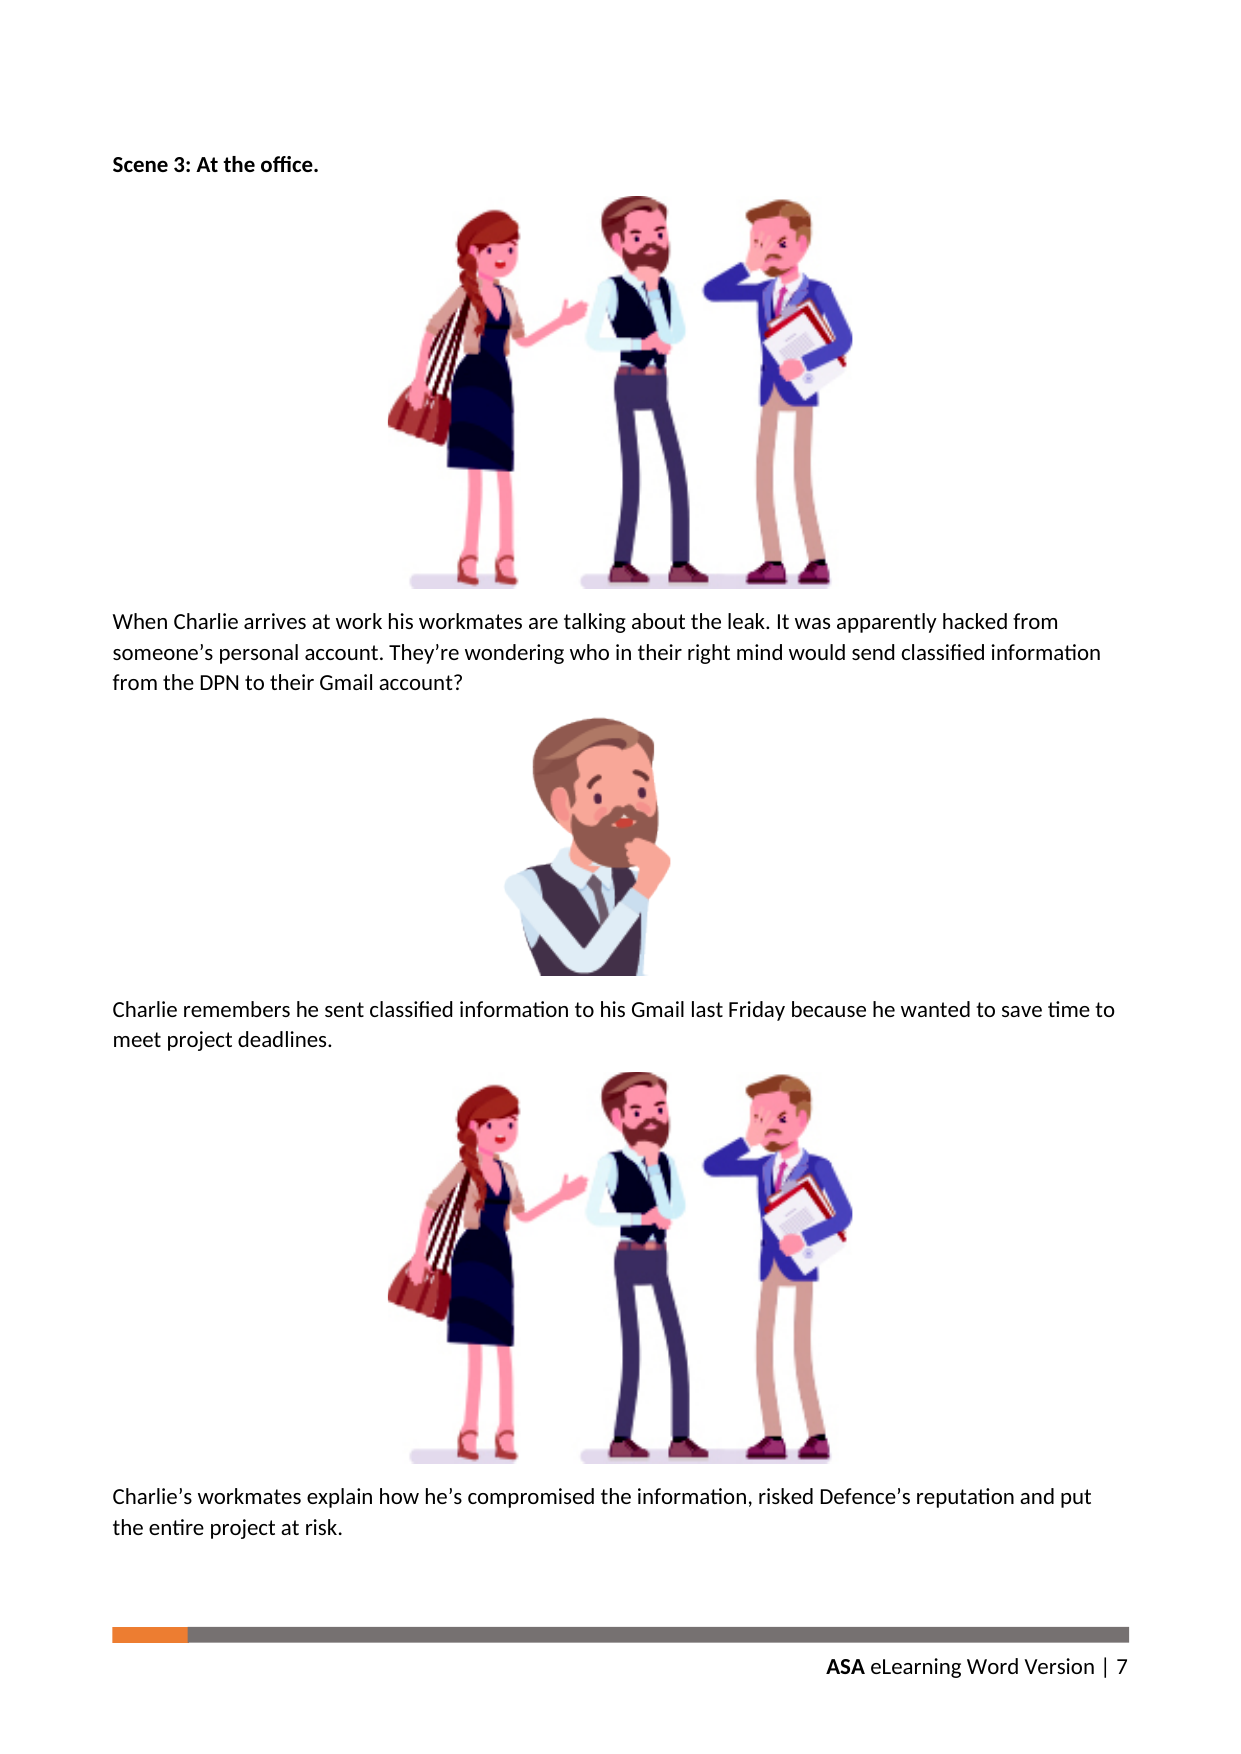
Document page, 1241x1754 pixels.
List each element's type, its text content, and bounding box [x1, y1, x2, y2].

text When Charlie arrives at work his workmates are talking about the leak. It was apparently hacked from someone’s personal account. They’re wondering who in their right mind would send classified information from the DPN to their Gmail account? [112, 607, 1128, 696]
picture [387, 1072, 853, 1464]
text Charlie’s workmates explain how he’s compromised the information, risked Defence’s reputation and put the entire project at risk. [112, 1482, 1128, 1541]
picture [387, 196, 853, 589]
picture [496, 714, 745, 976]
text Charlie remembers he sent classified information to his Gmail last Friday because he wanted to save time to meet project deadlines. [112, 995, 1128, 1053]
text Scene 3: At the office. [112, 150, 1128, 178]
